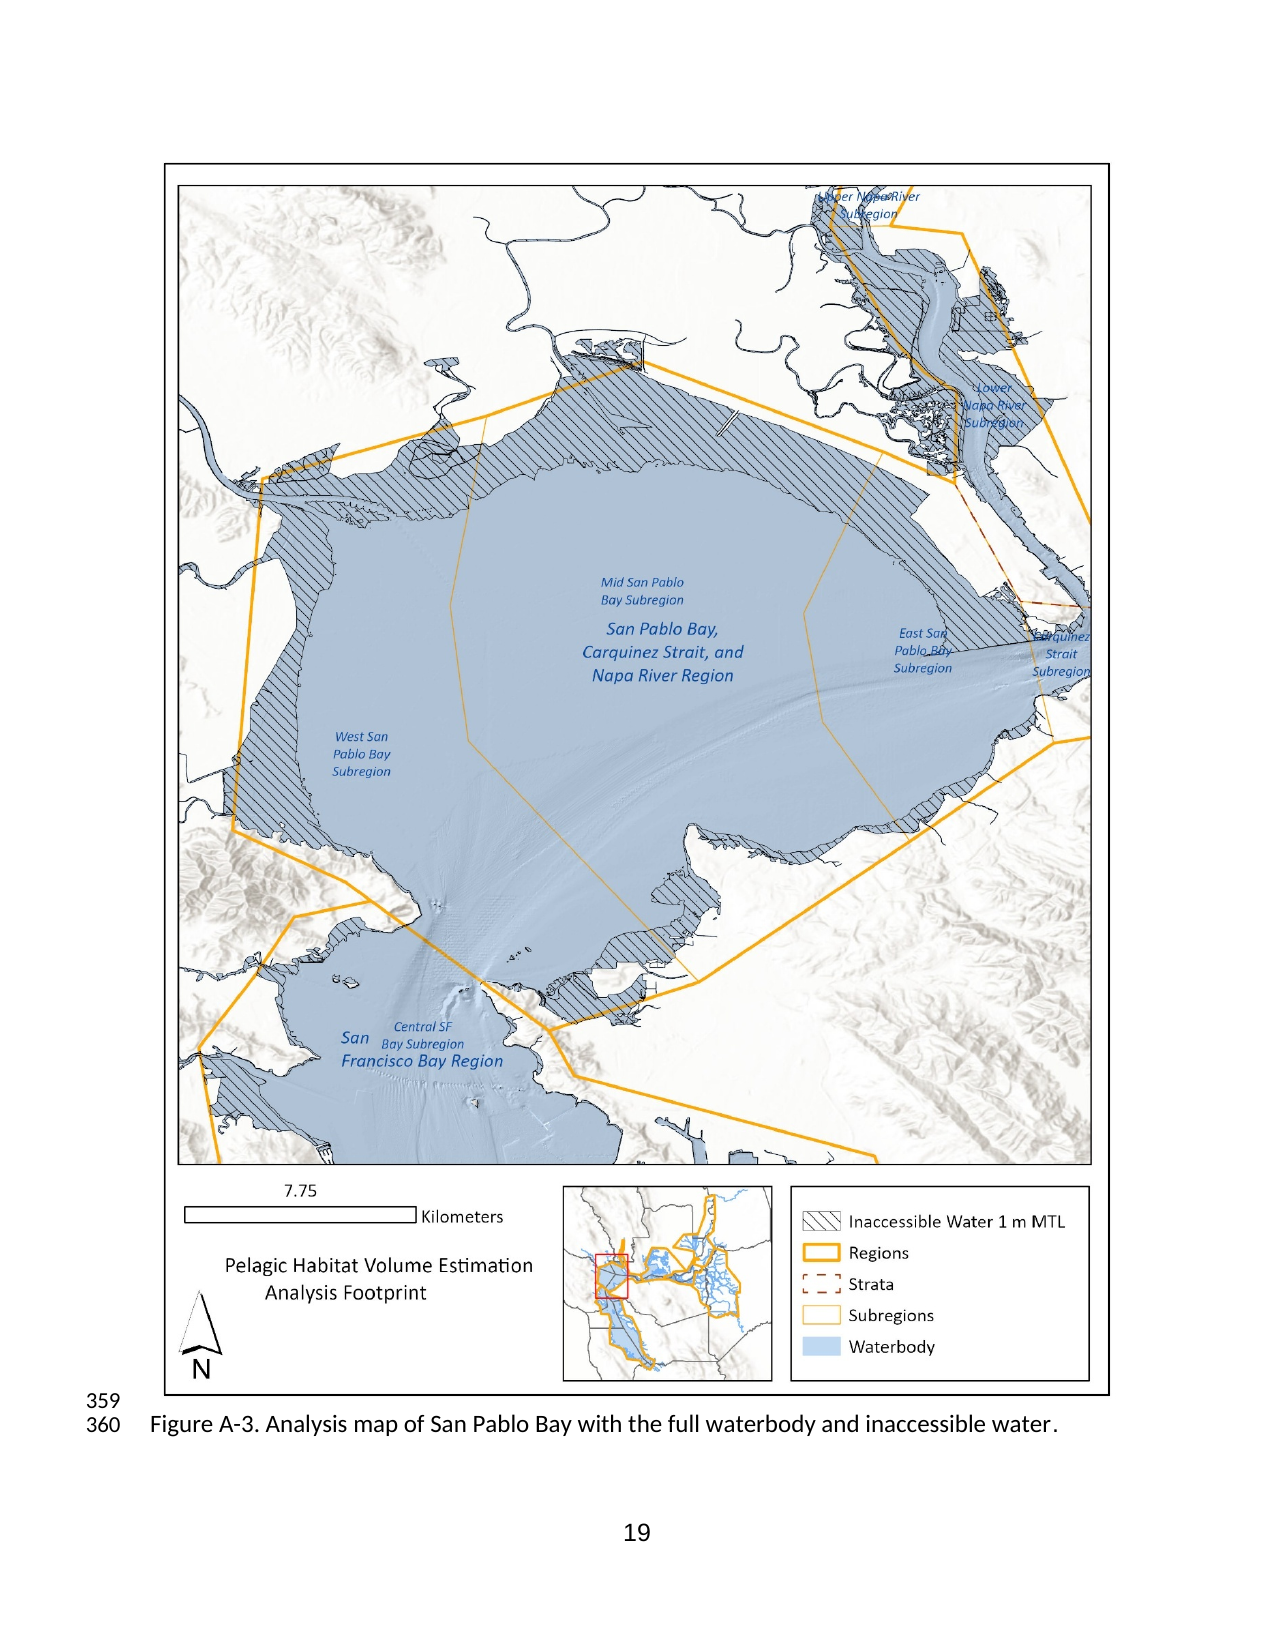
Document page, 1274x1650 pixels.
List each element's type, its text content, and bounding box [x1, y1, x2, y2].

picture [150, 150, 1123, 1409]
text Figure A-3. Analysis map of San Pablo Bay with the full waterbody and inaccessible water. [150, 1409, 1123, 1439]
